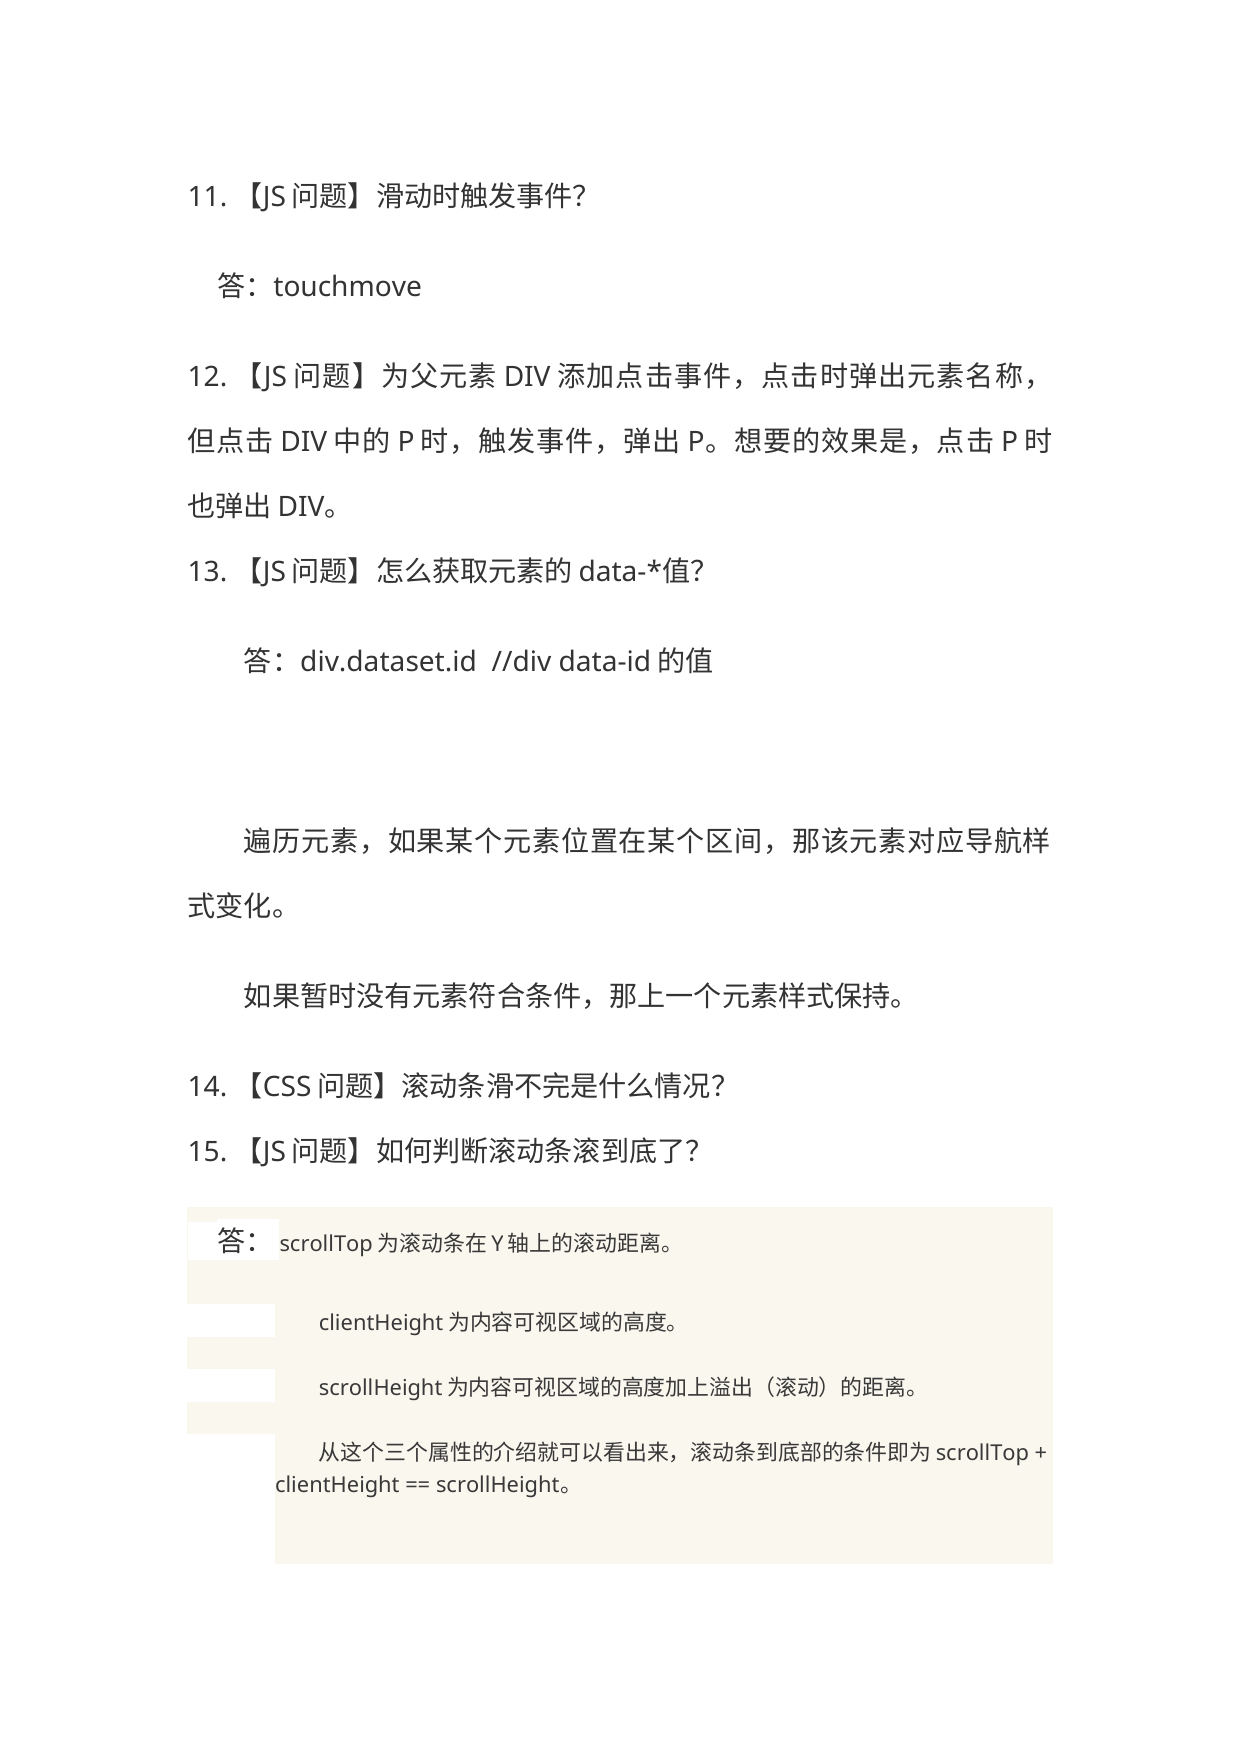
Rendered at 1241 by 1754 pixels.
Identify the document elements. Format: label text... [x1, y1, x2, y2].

list 答：div.dataset.id //div data-id的值 [187, 627, 1053, 692]
list 【JS问题】怎么获取元素的data-*值？ [187, 537, 1053, 602]
list 如果暂时没有元素符合条件，那上一个元素样式保持。 [187, 962, 1053, 1027]
list 【JS问题】滑动时触发事件？ [187, 162, 1053, 227]
text scrollHeight为内容可视区域的高度加上溢出（滚动）的距离。 [275, 1369, 1053, 1402]
text 答： scrollTop为滚动条在Y轴上的滚动距离。 [187, 1207, 1053, 1272]
text clientHeight为内容可视区域的高度。 [275, 1304, 1053, 1337]
list 【JS问题】为父元素DIV添加点击事件，点击时弹出元素名称，但点击DIV中的P时，触发事件，弹出P。想要的效果是，点击P时也弹出DIV。 [187, 342, 1053, 537]
text 从这个三个属性的介绍就可以看出来，滚动条到底部的条件即为scrollTop + clientHeight == scrollHeight。 [275, 1434, 1053, 1499]
list 【CSS问题】滚动条滑不完是什么情况？ [187, 1052, 1053, 1117]
list 【JS问题】如何判断滚动条滚到底了？ [187, 1117, 1053, 1182]
list 遍历元素，如果某个元素位置在某个区间，那该元素对应导航样式变化。 [187, 807, 1053, 937]
list 答：touchmove [187, 252, 1053, 317]
